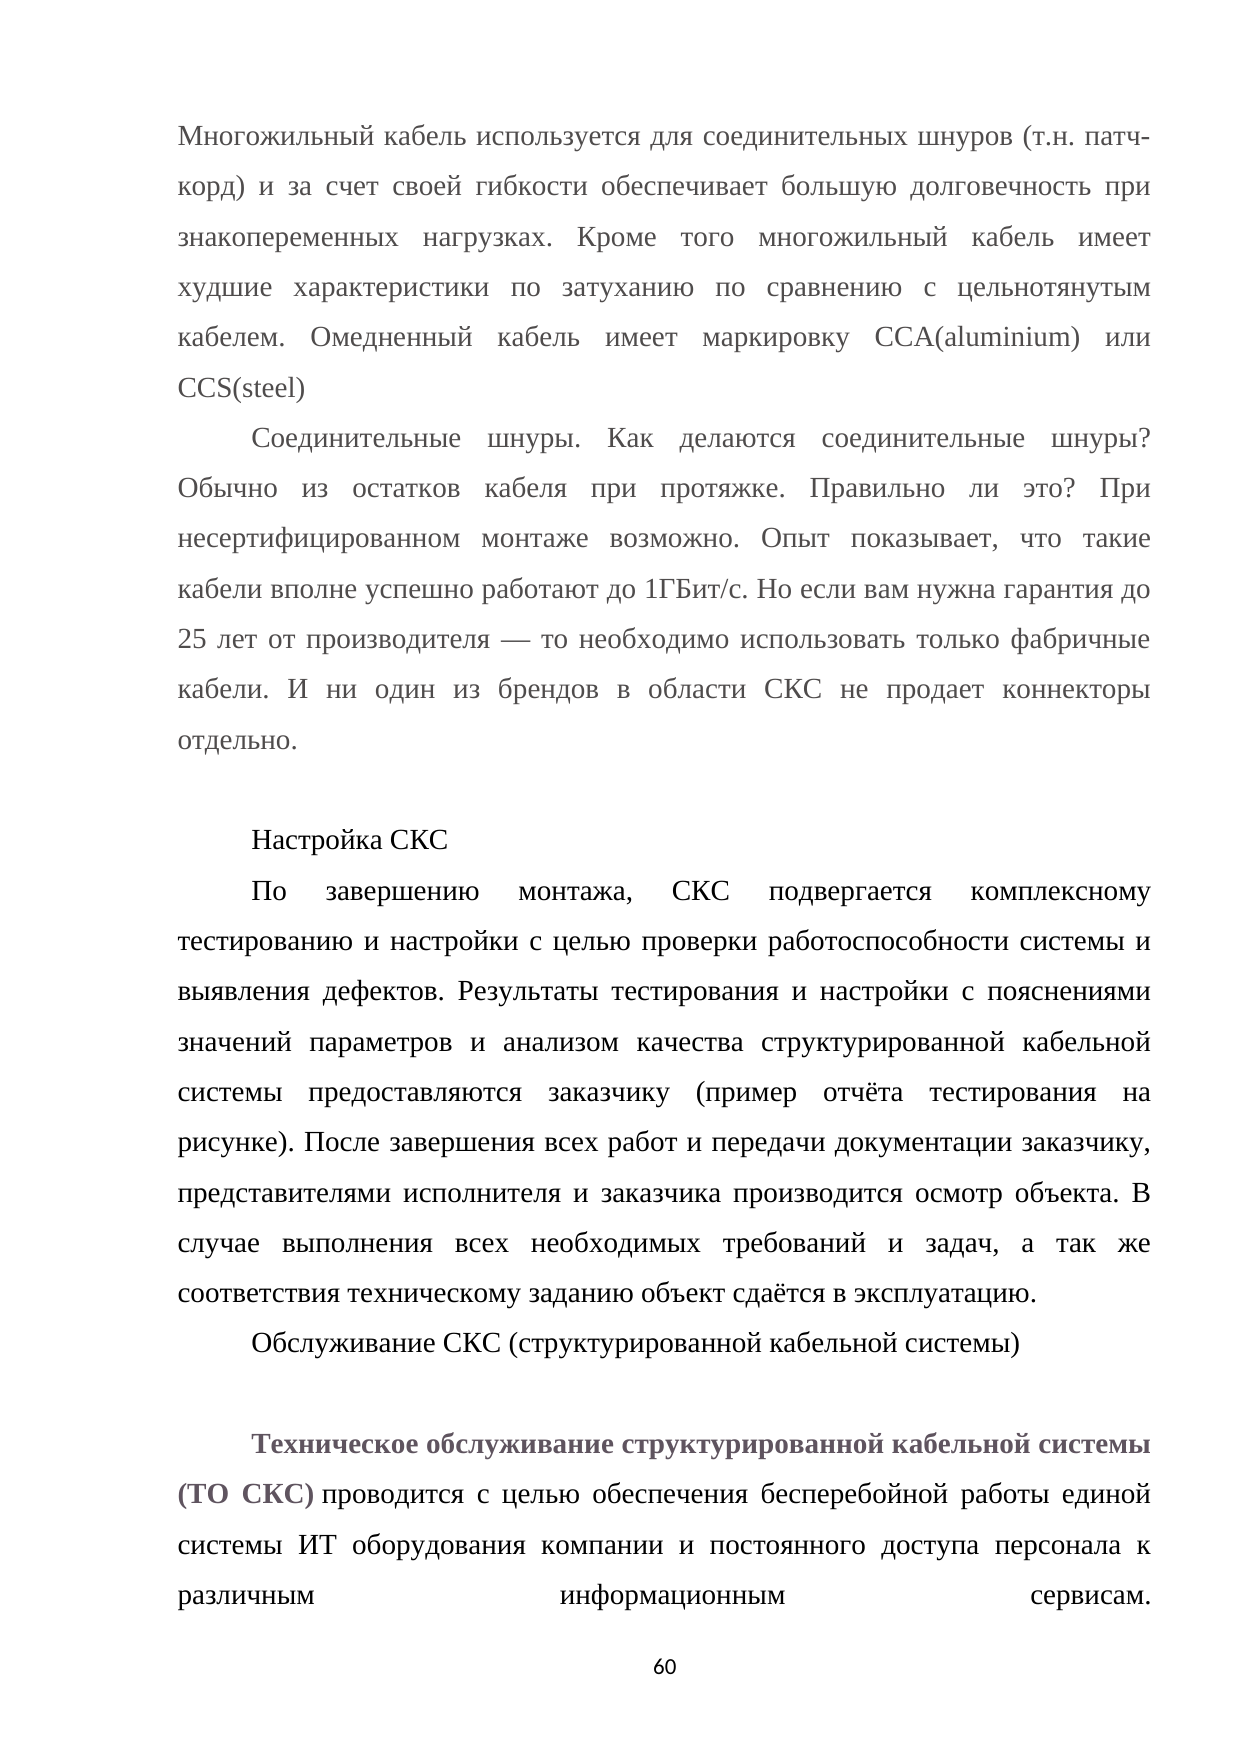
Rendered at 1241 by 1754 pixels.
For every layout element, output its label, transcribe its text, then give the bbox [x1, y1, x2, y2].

text Настройка СКС [177, 822, 1152, 856]
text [177, 118, 1152, 403]
text Соединительные шнуры. Как делаются соединительные шнуры? Обычно из остатков кабеля при протяжке. Правильно ли это? При несертифицированном монтаже возможно. Опыт показывает, что такие кабели вполне успешно работают до 1ГБит/с. Но если вам нужна гарантия до 25 лет от производителя — то необходимо использовать только фабричные кабели. И ни один из брендов в области СКС не продает коннекторы отдельно. [177, 420, 1152, 755]
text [177, 1426, 1152, 1611]
text Обслуживание СКС (структурированной кабельной системы) [177, 1326, 1152, 1359]
text По завершению монтажа, СКС подвергается комплексному тестированию и настройки с целью проверки работоспособности системы и выявления дефектов. Результаты тестирования и настройки с пояснениями значений параметров и анализом качества структурированной кабельной системы предоставляются заказчику (пример отчёта тестирования на рисунке). После завершения всех работ и передачи документации заказчику, представителями исполнителя и заказчика производится осмотр объекта. В случае выполнения всех необходимых требований и задач, а так же соответствия техническому заданию объект сдаётся в эксплуатацию. [177, 873, 1152, 1309]
